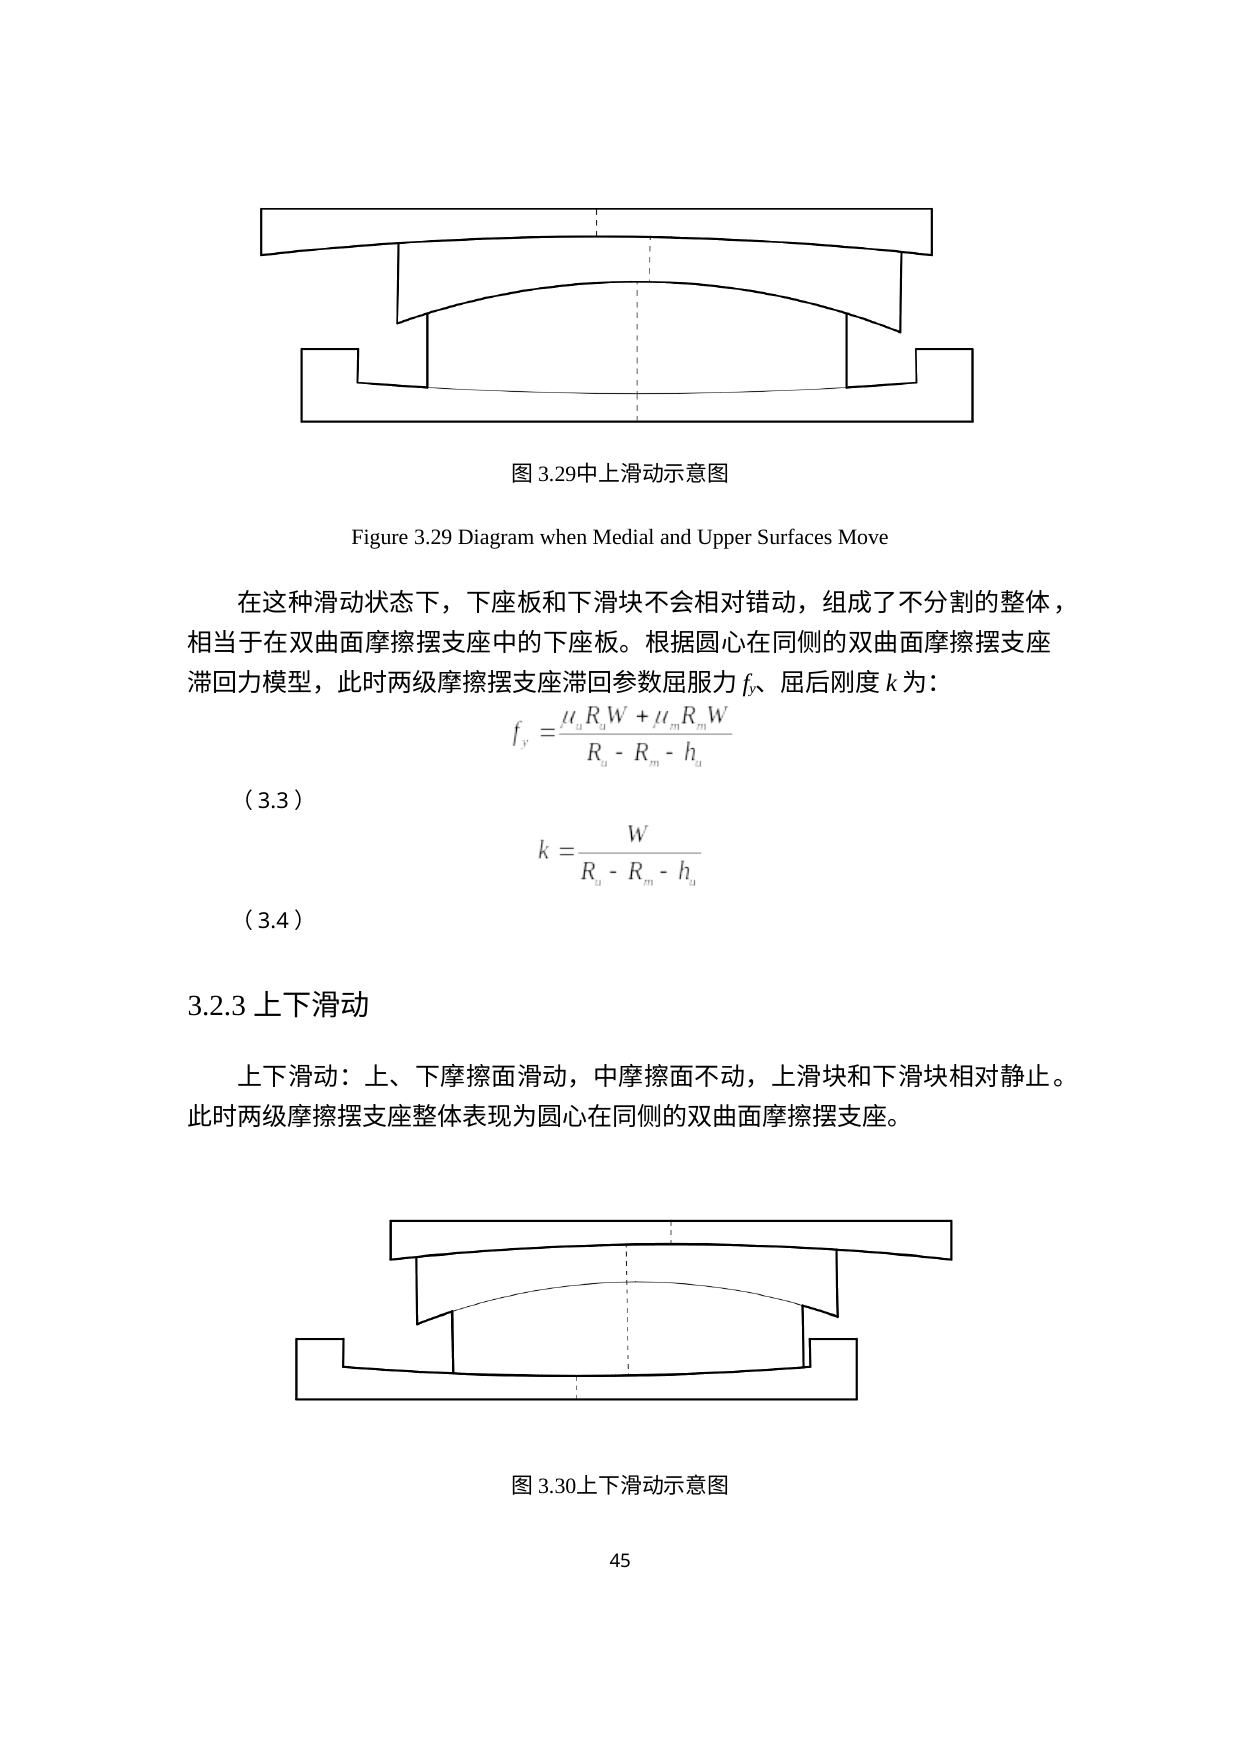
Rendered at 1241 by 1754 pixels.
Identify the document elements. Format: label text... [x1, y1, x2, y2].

subtitle 上下滑动 [187, 963, 1053, 1043]
text 上下滑动：上、下摩擦面滑动，中摩擦面不动，上滑块和下滑块相对静止。此时两级摩擦摆支座整体表现为圆心在同侧的双曲面摩擦摆支座。 [187, 1055, 1053, 1134]
text 在这种滑动状态下，下座板和下滑块不会相对错动，组成了不分割的整体，相当于在双曲面摩擦摆支座中的下座板。根据圆心在同侧的双曲面摩擦摆支座滞回力模型，此时两级摩擦摆支座滞回参数屈服力fy、屈后刚度k为： [187, 581, 1053, 700]
picture [245, 161, 995, 438]
picture [274, 1134, 966, 1414]
